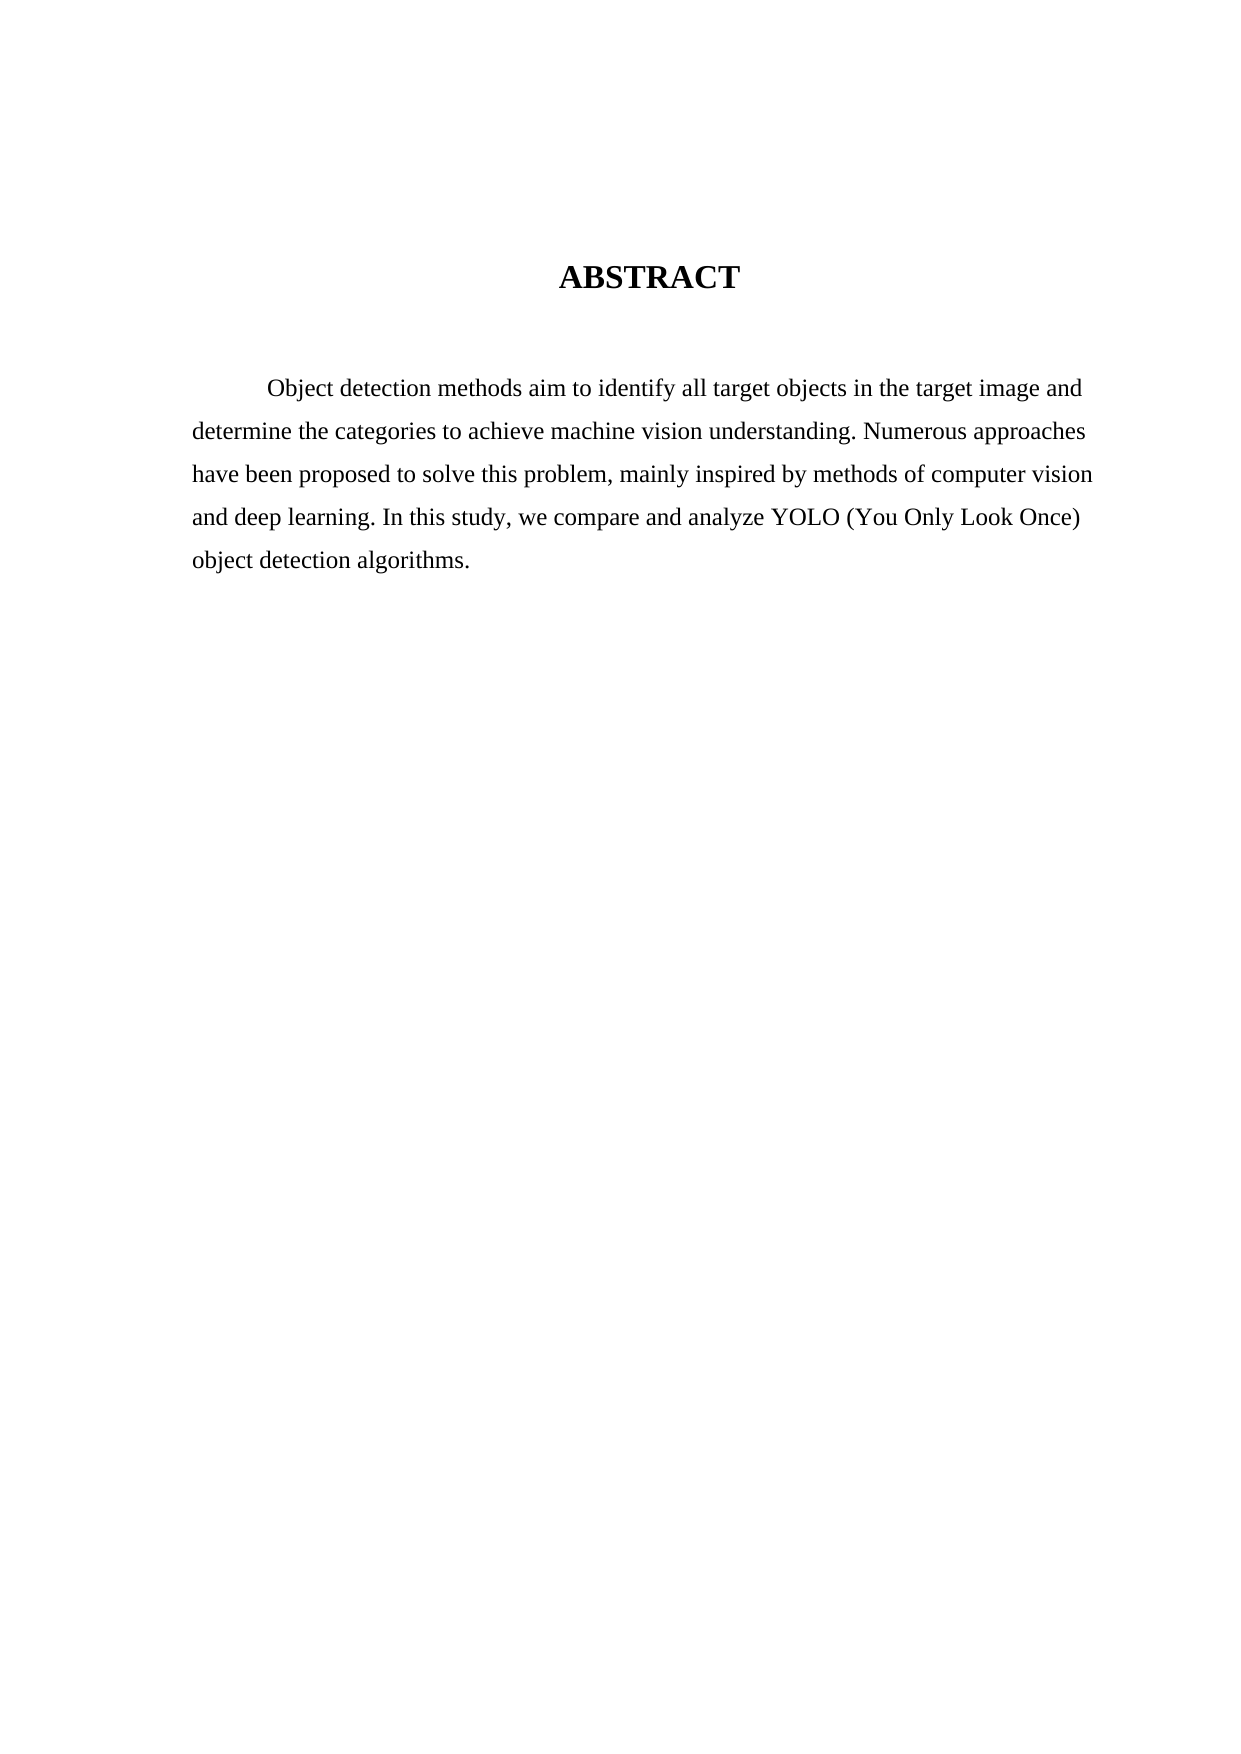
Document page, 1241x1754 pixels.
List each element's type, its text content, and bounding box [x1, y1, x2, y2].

text Object detection methods aim to identify all target objects in the target image and determine the categories to achieve machine vision understanding. Numerous approaches have been proposed to solve this problem, mainly inspired by methods of computer vision and deep learning. In this study, we compare and analyze YOLO (You Only Look Once) object detection algorithms. [192, 373, 1107, 574]
text ABSTRACT [192, 258, 1107, 296]
